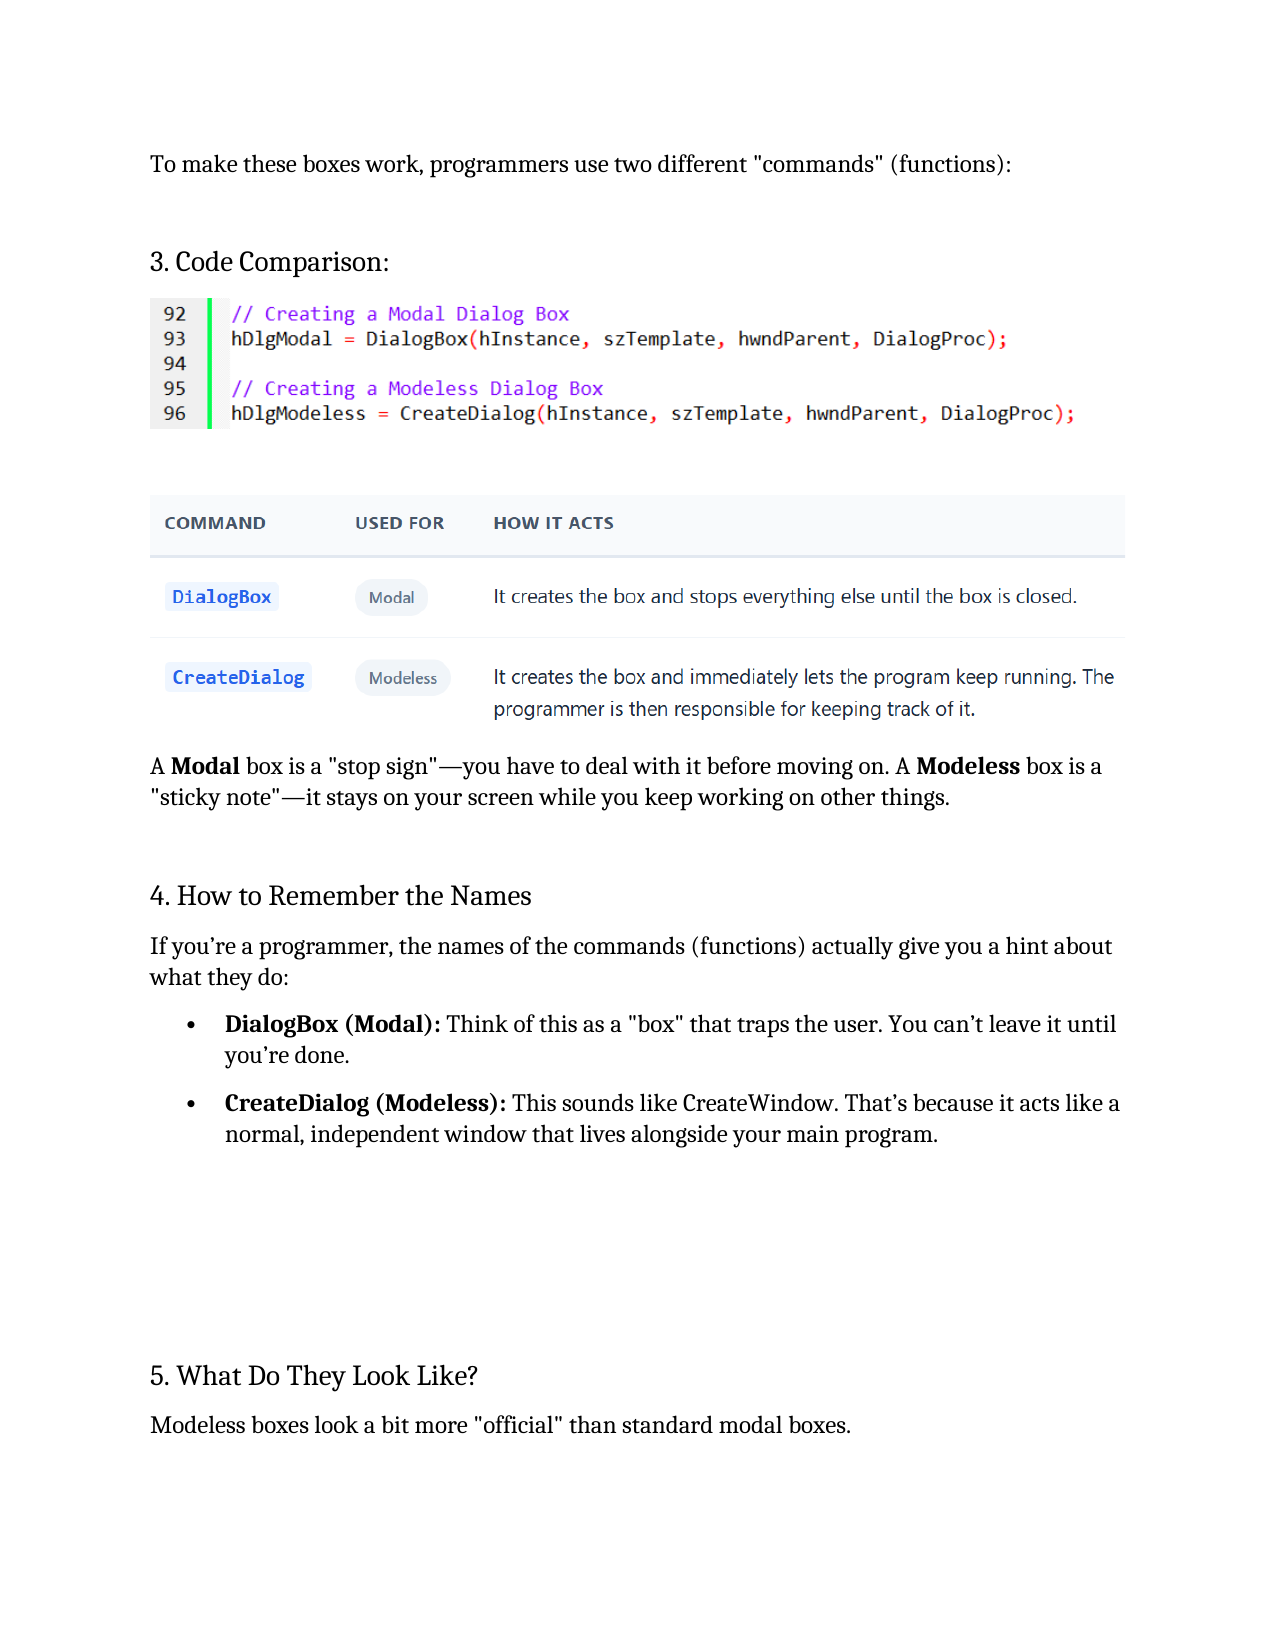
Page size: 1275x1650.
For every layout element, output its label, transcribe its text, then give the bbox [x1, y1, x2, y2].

picture [150, 495, 1125, 734]
list CreateDialog (Modeless): This sounds like CreateWindow. That’s because it acts like a normal, independent window that lives alongside your main program. [187, 1089, 1125, 1149]
text Modeless boxes look a bit more "official" than standard modal boxes. [150, 1411, 1125, 1440]
text 5. What Do They Look Like? [150, 1359, 1125, 1392]
text If you’re a programmer, the names of the commands (functions) actually give you a hint about what they do: [150, 932, 1125, 991]
text 4. How to Remember the Names [150, 879, 1125, 912]
text 3. Code Comparison: [150, 245, 1125, 279]
text A Modal box is a "stop sign"—you have to deal with it before moving on. A Modeless box is a "sticky note"—it stays on your screen while you keep working on other things. [150, 752, 1125, 812]
list DialogBox (Modal): Think of this as a "box" that traps the user. You can’t leave it until you’re done. [187, 1010, 1125, 1070]
picture [150, 298, 1125, 429]
text To make these boxes work, programmers use two different "commands" (functions): [150, 150, 1125, 179]
